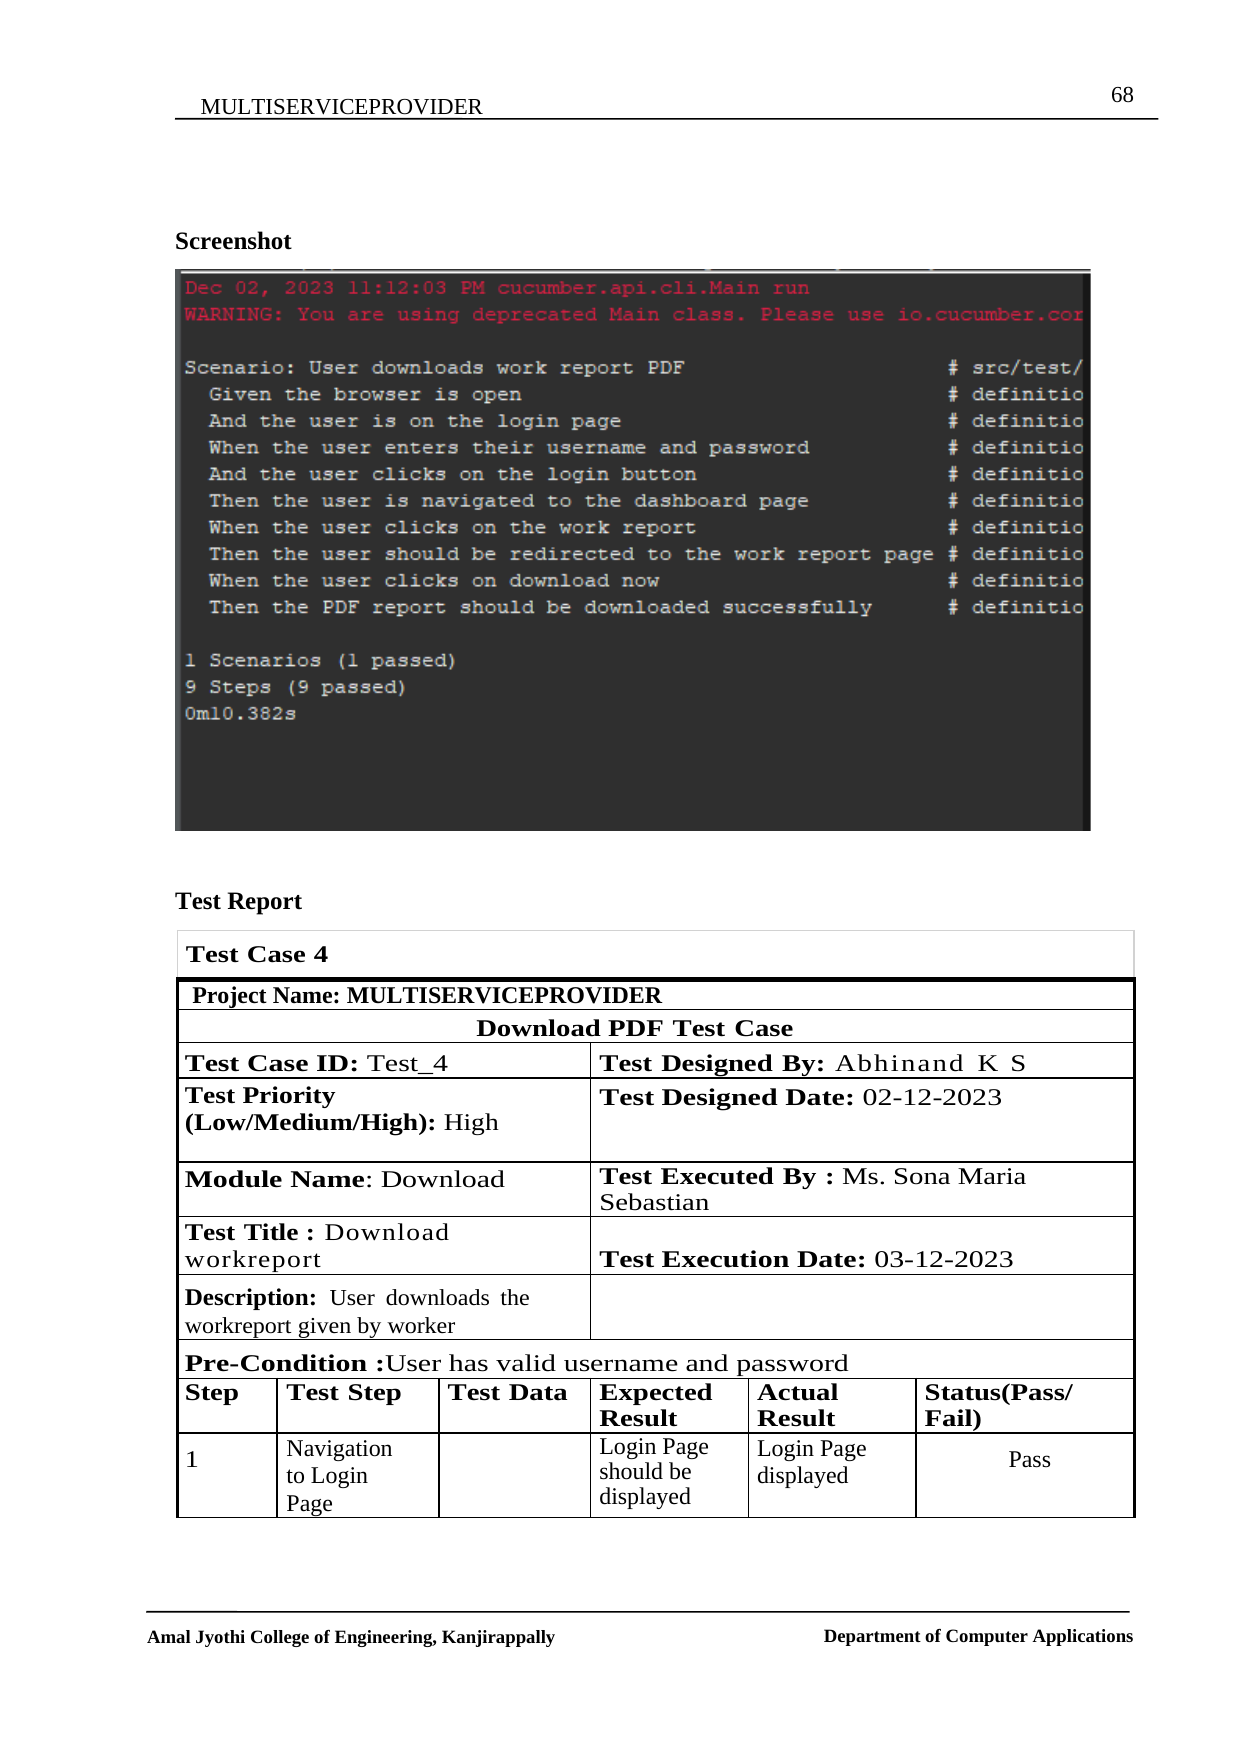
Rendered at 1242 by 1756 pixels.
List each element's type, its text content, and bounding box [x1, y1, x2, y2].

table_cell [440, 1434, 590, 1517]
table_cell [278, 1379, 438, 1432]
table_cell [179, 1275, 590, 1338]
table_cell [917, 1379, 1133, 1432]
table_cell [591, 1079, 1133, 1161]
subtitle Screenshot [175, 226, 1175, 255]
picture [175, 269, 1091, 831]
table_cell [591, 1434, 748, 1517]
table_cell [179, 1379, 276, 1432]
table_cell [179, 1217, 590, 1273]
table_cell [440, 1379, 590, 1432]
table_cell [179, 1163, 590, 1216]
text Test Report [175, 886, 1175, 915]
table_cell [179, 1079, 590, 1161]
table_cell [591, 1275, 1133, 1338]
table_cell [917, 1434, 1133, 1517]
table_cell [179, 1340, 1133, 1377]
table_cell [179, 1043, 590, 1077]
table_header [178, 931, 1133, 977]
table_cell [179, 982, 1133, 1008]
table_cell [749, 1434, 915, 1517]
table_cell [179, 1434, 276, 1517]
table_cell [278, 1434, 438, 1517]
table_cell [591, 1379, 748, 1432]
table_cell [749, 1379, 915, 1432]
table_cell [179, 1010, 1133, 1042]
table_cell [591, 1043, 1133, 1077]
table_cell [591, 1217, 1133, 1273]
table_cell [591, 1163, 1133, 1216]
